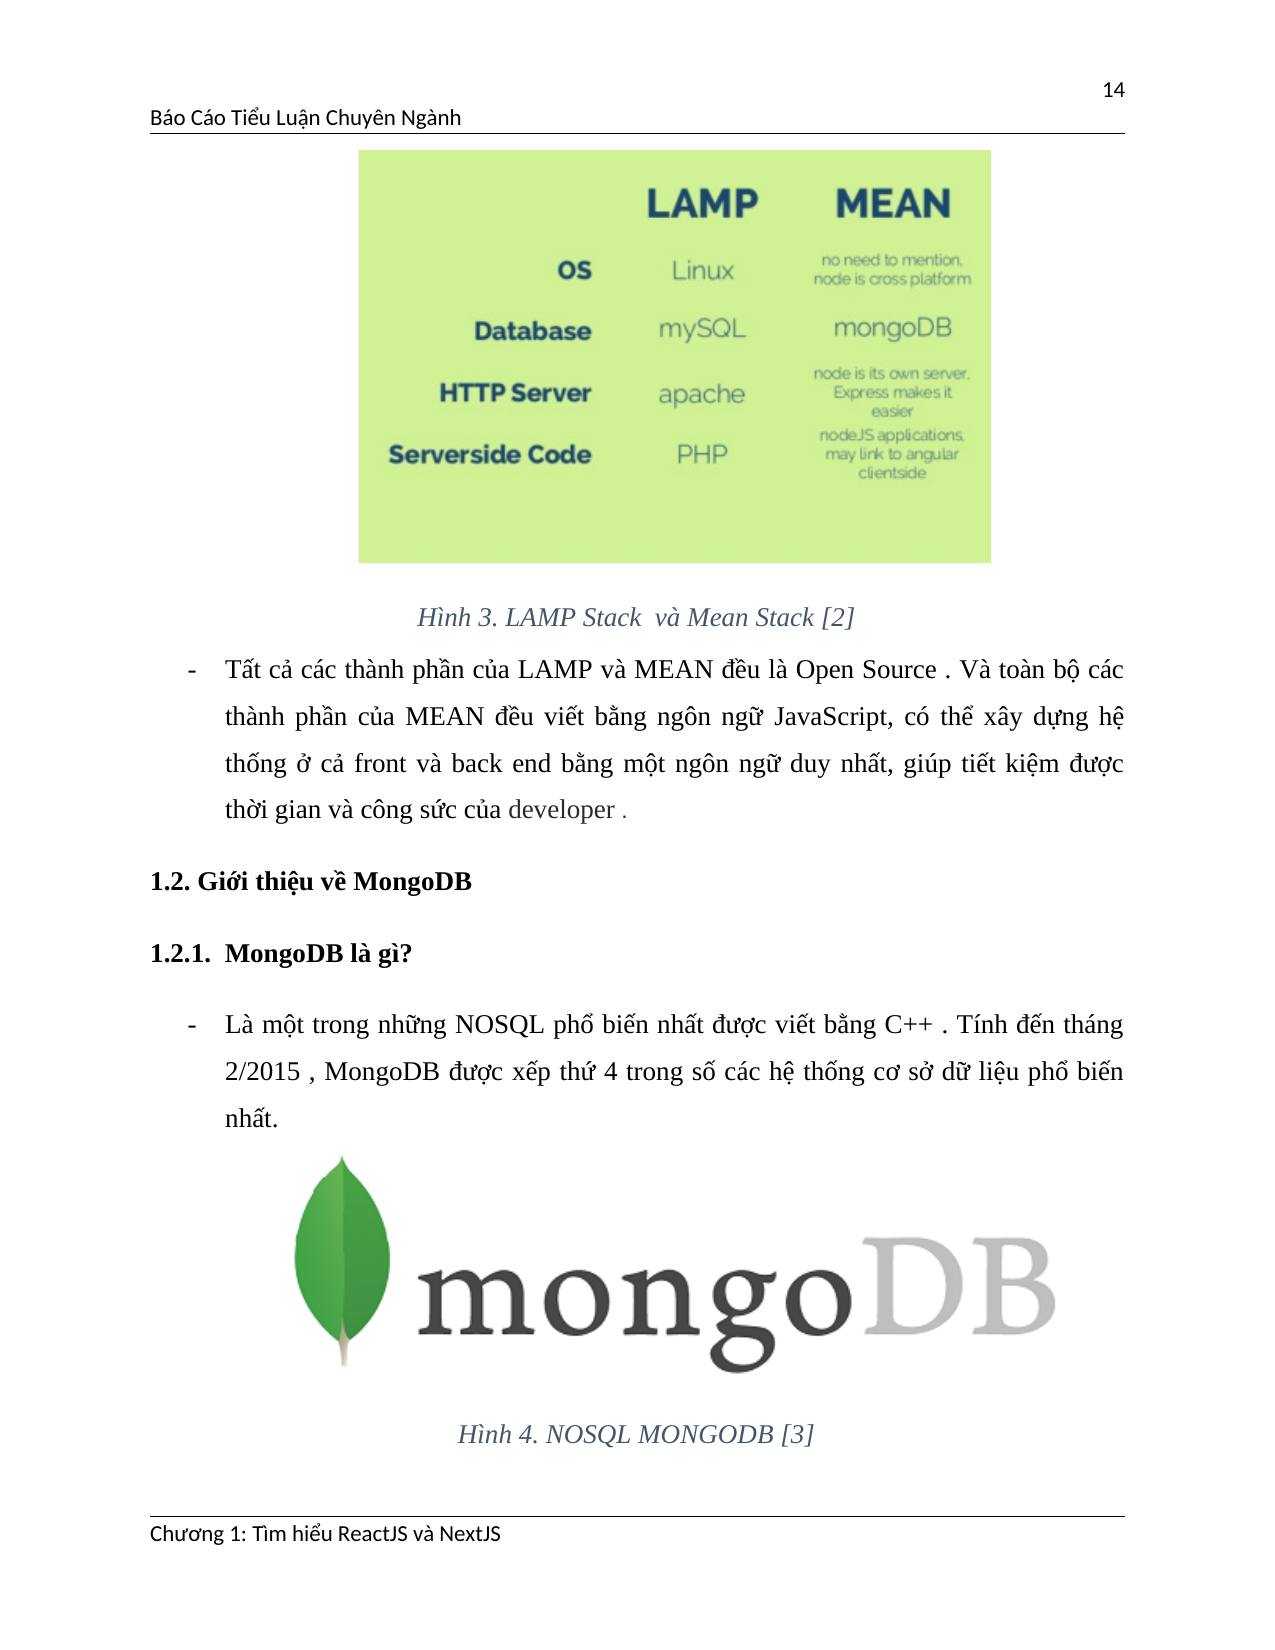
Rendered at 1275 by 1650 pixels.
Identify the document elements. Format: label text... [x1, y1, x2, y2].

text 1.2. Giới thiệu về MongoDB [150, 865, 1125, 896]
text 1.2.1. MongoDB là gì? [150, 937, 1125, 968]
list Là một trong những NOSQL phổ biến nhất được viết bằng C++ . Tính đến tháng 2/2015 , MongoDB được xếp thứ 4 trong số các hệ thống cơ sở dữ liệu phổ biến nhất. [187, 1008, 1125, 1133]
text Hình 4. NOSQL MONGODB [3] [150, 1419, 1125, 1450]
picture [358, 150, 992, 563]
picture [287, 1148, 1063, 1380]
text Hình 3. LAMP Stack và Mean Stack [2] [150, 601, 1125, 633]
list Tất cả các thành phần của LAMP và MEAN đều là Open Source . Và toàn bộ các thành phần của MEAN đều viết bằng ngôn ngữ JavaScript, có thể xây dựng hệ thống ở cả front và back end bằng một ngôn ngữ duy nhất, giúp tiết kiệm được thời gian và công sức của developer . [187, 653, 1125, 824]
